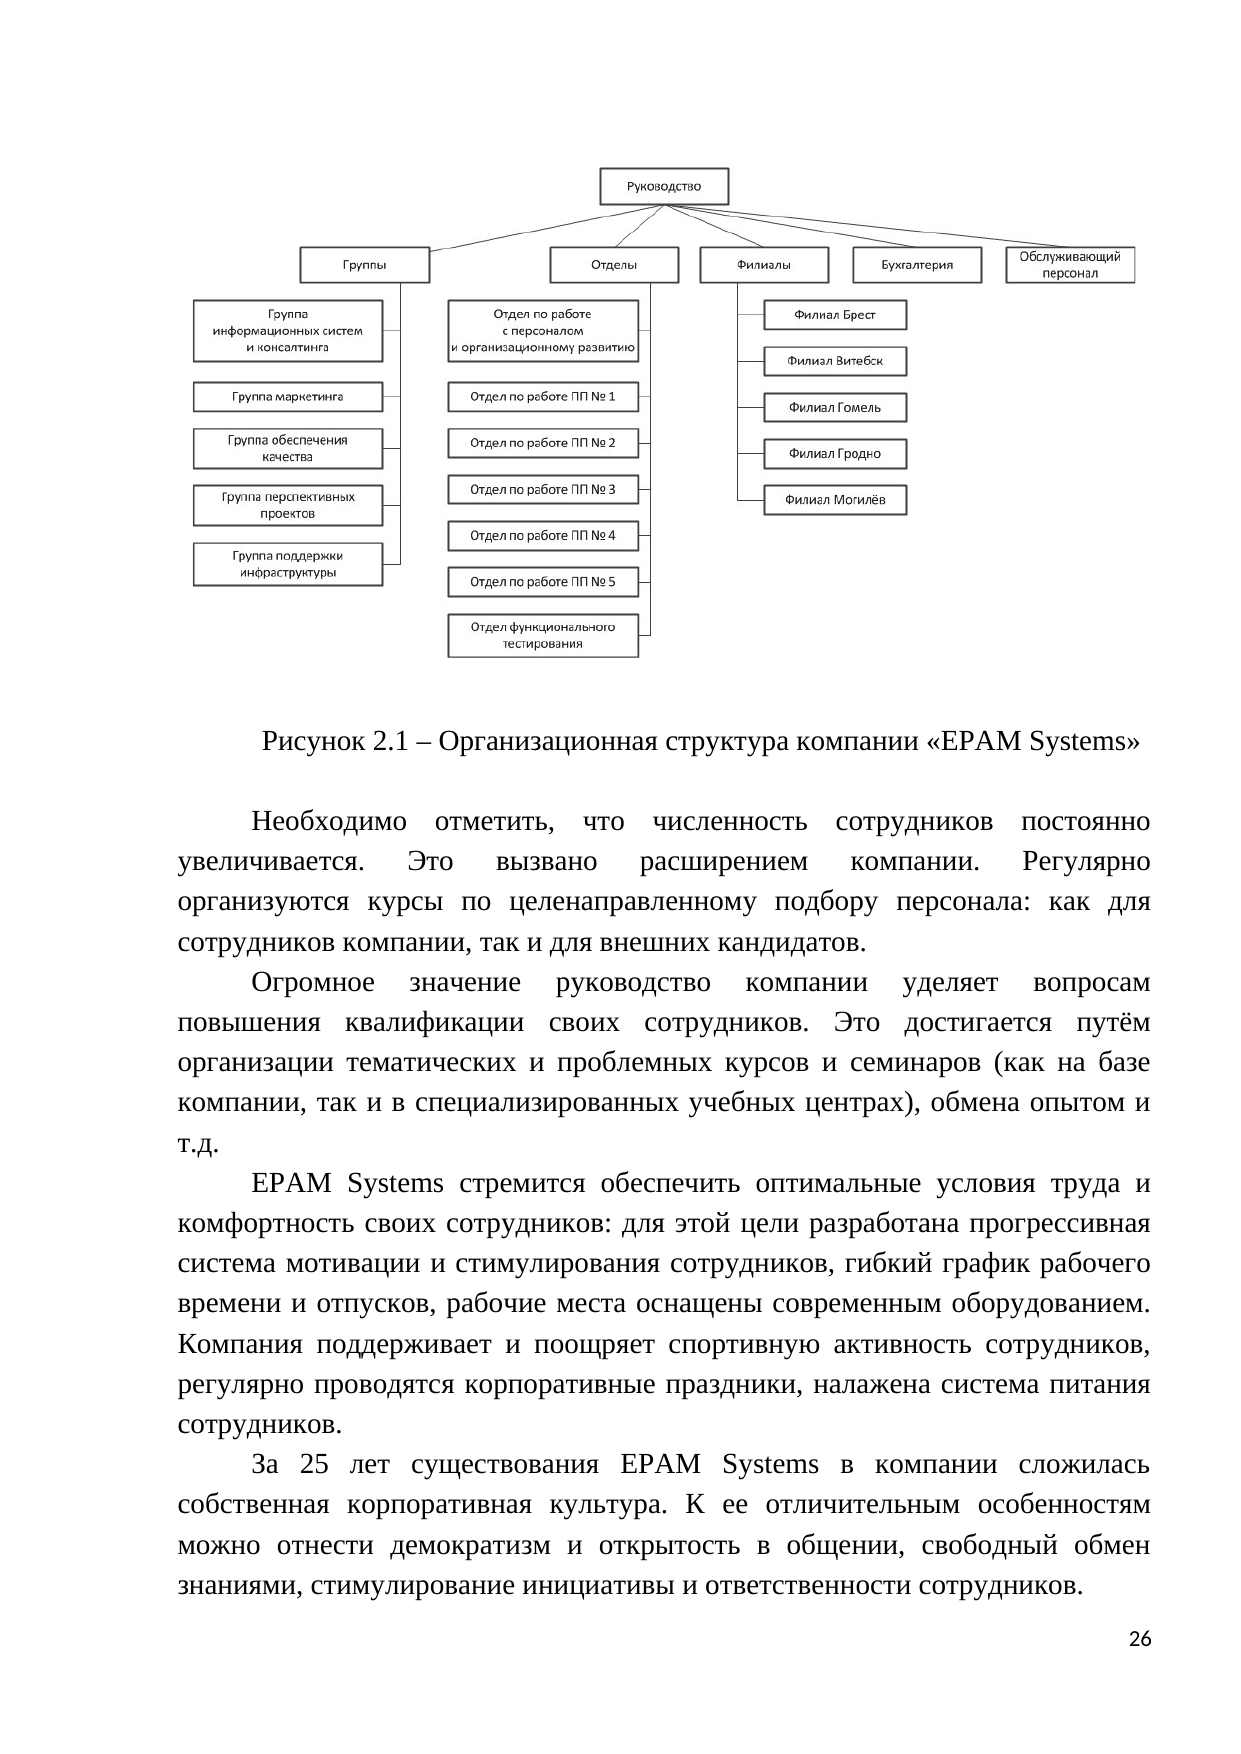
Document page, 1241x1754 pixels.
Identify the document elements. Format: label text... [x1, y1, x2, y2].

text Рисунок 2.1 – Организационная структура компании «EPAM Systems» [177, 723, 1152, 756]
text Необходимо отметить, что численность сотрудников постоянно увеличивается. Это вызвано расширением компании. Регулярно организуются курсы по целенаправленному подбору персонала: как для сотрудников компании, так и для внешних кандидатов. [177, 803, 1152, 957]
text Огромное значение руководство компании уделяет вопросам повышения квалификации своих сотрудников. Это достигается путём организации тематических и проблемных курсов и семинаров (как на базе компании, так и в специализированных учебных центрах), обмена опытом и т.д. [177, 964, 1152, 1158]
picture [192, 167, 1136, 658]
text EPAM Systems стремится обеспечить оптимальные условия труда и комфортность своих сотрудников: для этой цели разработана прогрессивная система мотивации и стимулирования сотрудников, гибкий график рабочего времени и отпусков, рабочие места оснащены современным оборудованием. Компания поддерживает и поощряет спортивную активность сотрудников, регулярно проводятся корпоративные праздники, налажена система питания сотрудников. [177, 1165, 1152, 1440]
text За 25 лет существования EPAM Systems в компании сложилась собственная корпоративная культура. К ее отличительным особенностям можно отнести демократизм и открытость в общении, свободный обмен знаниями, стимулирование инициативы и ответственности сотрудников. [177, 1446, 1152, 1601]
